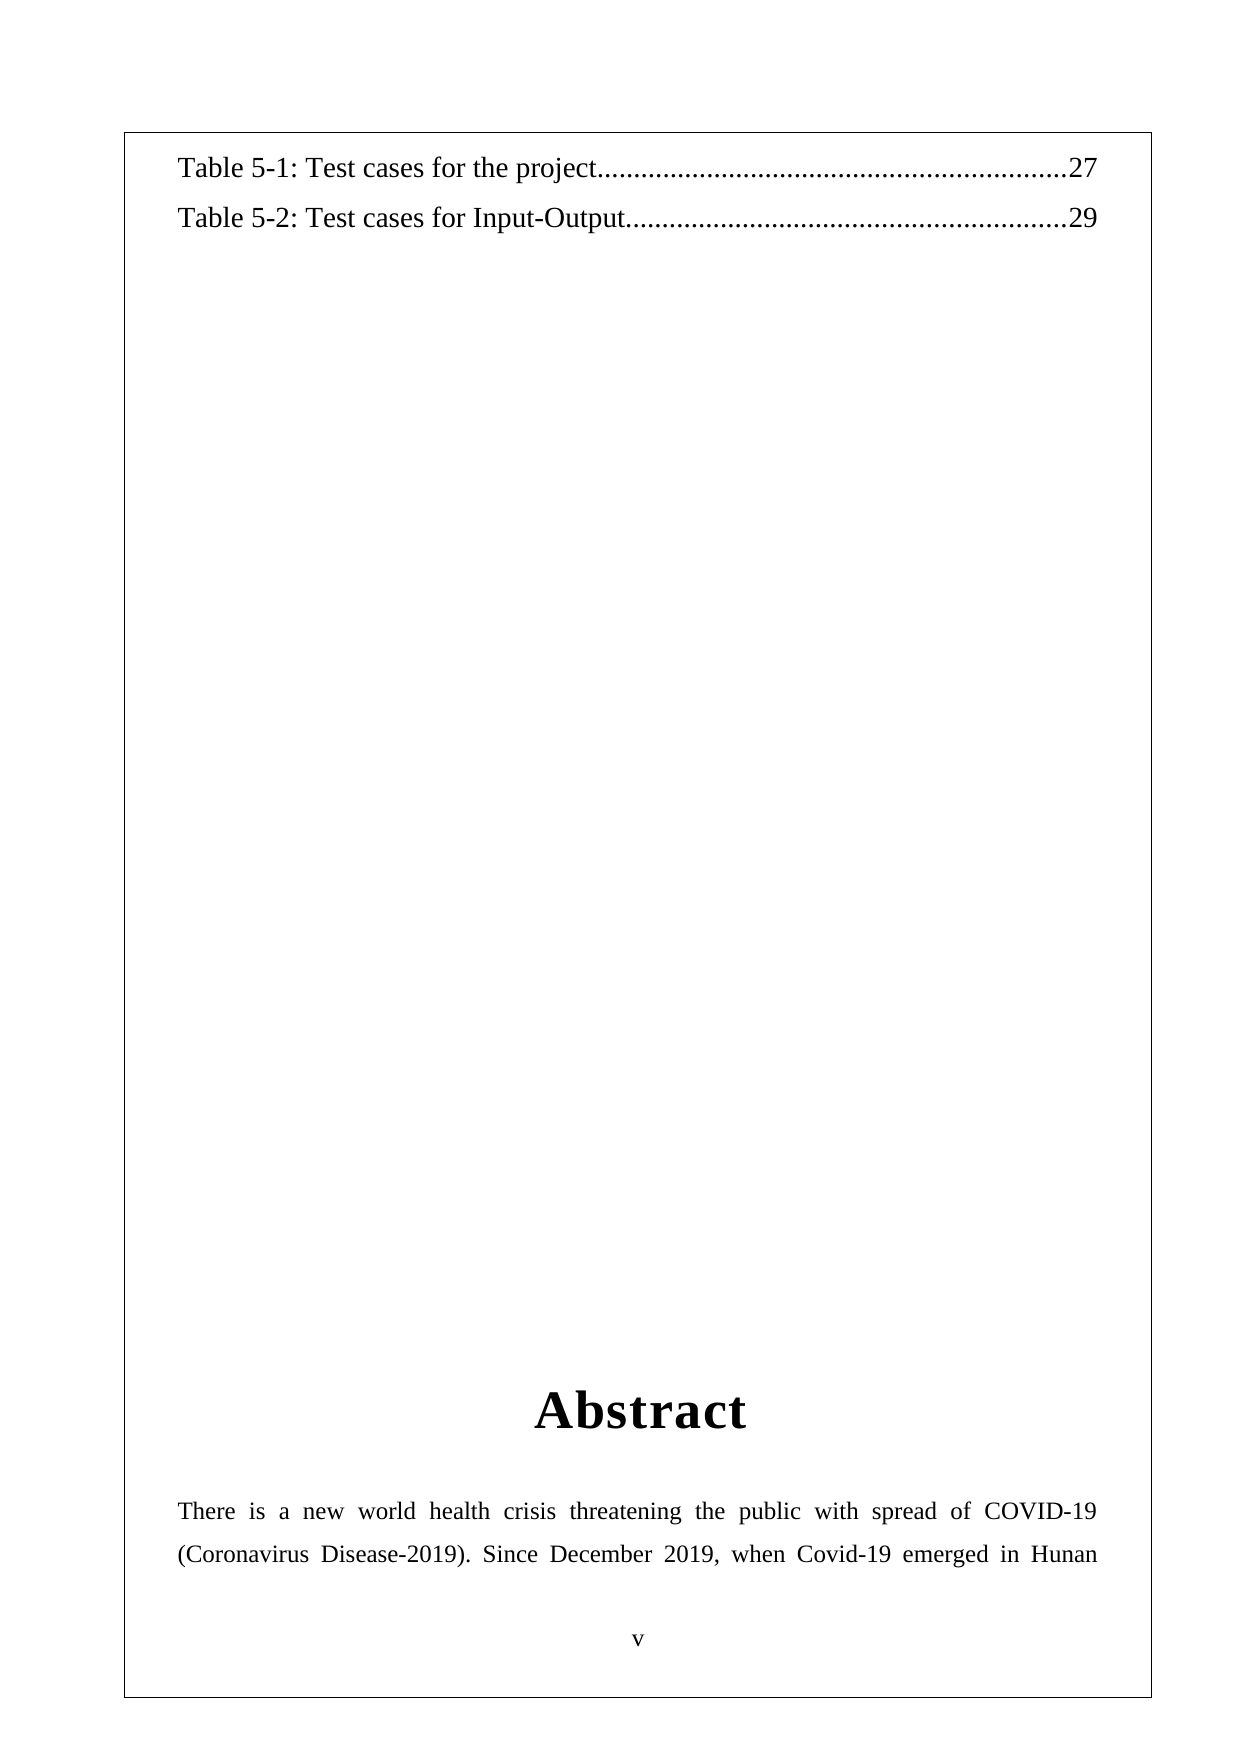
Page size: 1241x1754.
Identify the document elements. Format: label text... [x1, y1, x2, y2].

text Table 5-2: Test cases for Input-Output 29 [177, 200, 1098, 234]
subtitle Abstract [183, 1377, 1098, 1440]
text Table 5-1: Test cases for the project 27 [177, 150, 1098, 183]
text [177, 1496, 1098, 1568]
